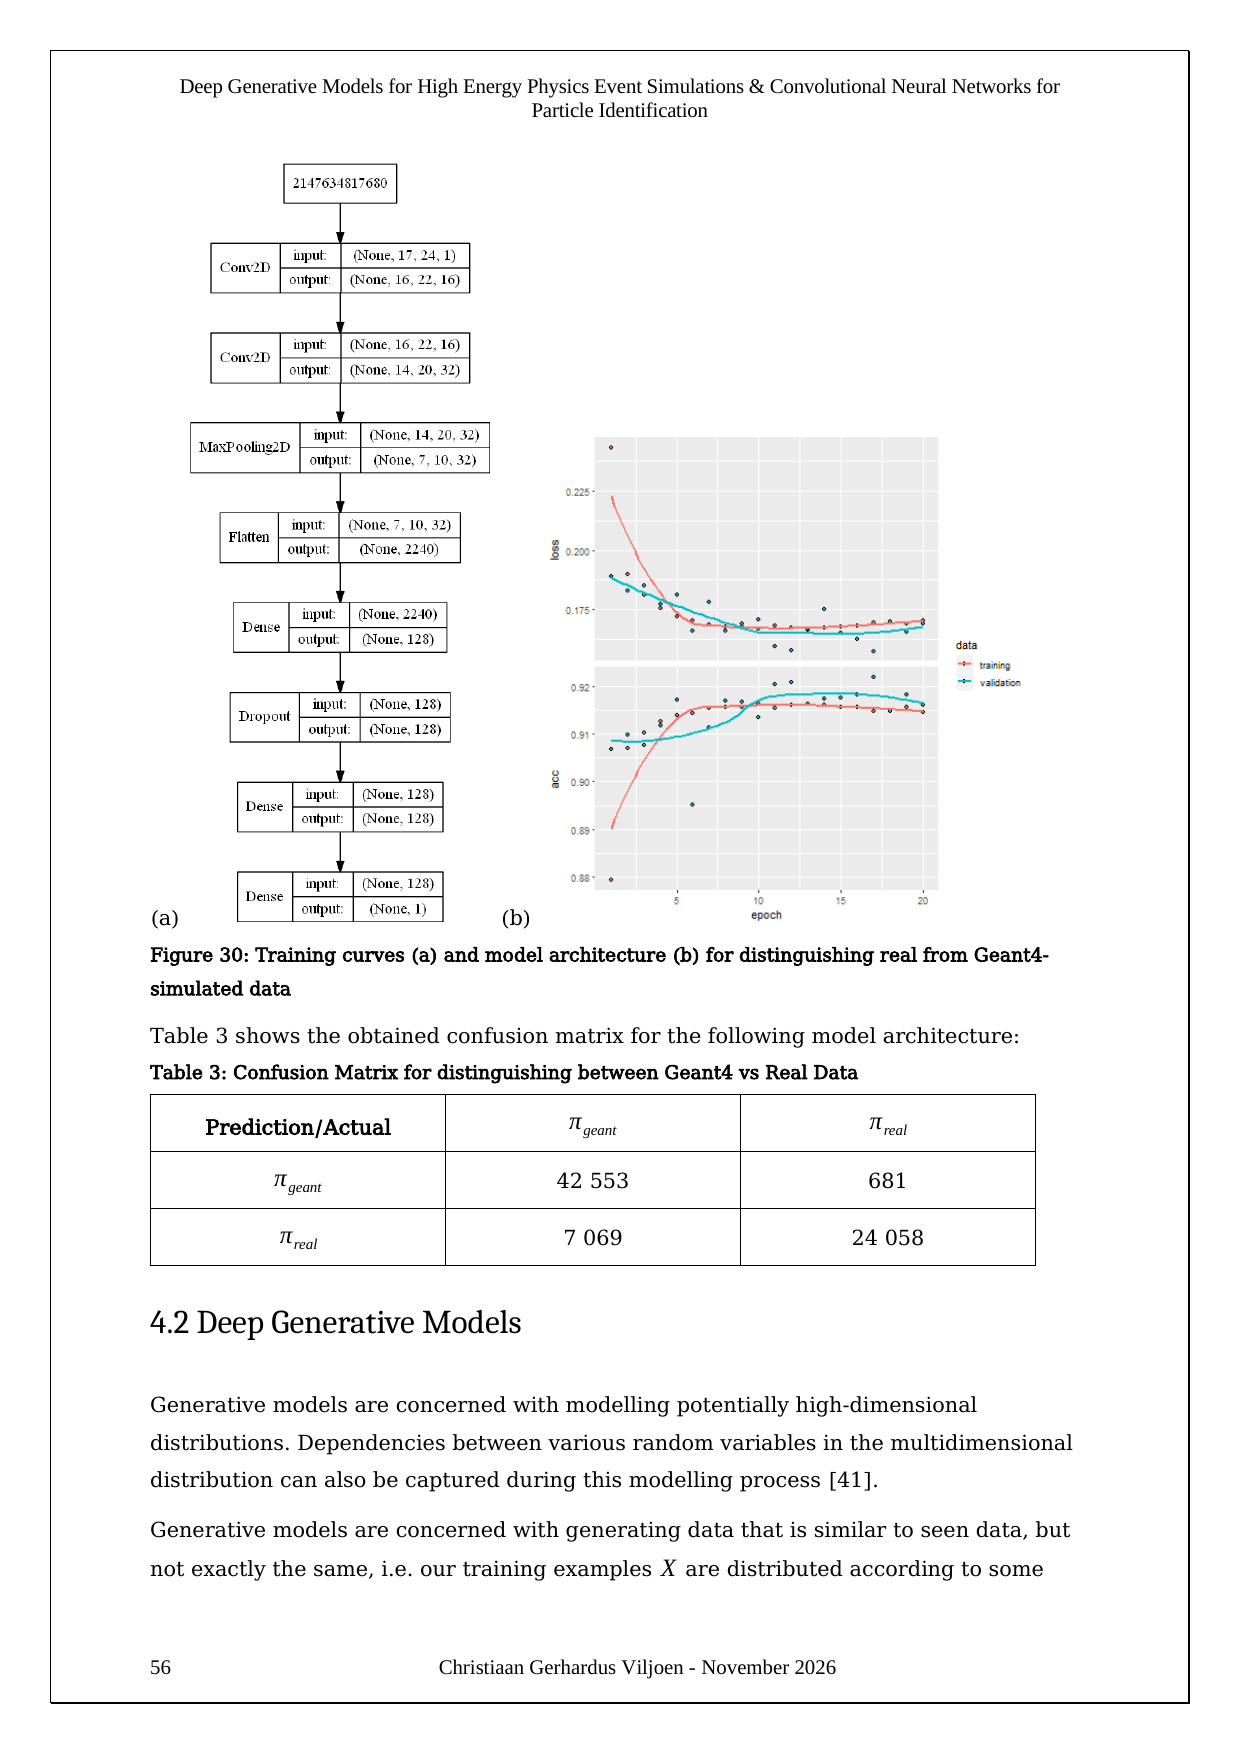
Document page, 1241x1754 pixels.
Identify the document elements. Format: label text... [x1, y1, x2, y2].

table_cell 24 058 [741, 1209, 1035, 1264]
text Figure 30: Training curves (a) and model architecture (b) for distinguishing real from Geant4-simulated data [150, 943, 1089, 999]
table_header [741, 1095, 1035, 1151]
table_cell 42 553 [446, 1152, 740, 1208]
picture [538, 432, 1032, 926]
table_header [446, 1095, 740, 1151]
subtitle Deep Generative Models [150, 1303, 1089, 1341]
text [150, 1517, 1089, 1582]
text Table 3: Confusion Matrix for distinguishing between Geant4 vs Real Data [150, 1060, 1089, 1083]
table_cell 7 069 [446, 1209, 740, 1264]
table_cell 681 [741, 1152, 1035, 1208]
picture [186, 159, 494, 926]
text Table 3 shows the obtained confusion matrix for the following model architecture: [150, 1023, 1089, 1048]
text Generative models are concerned with modelling potentially high-dimensional distributions. Dependencies between various random variables in the multidimensional distribution can also be captured during this modelling process . [150, 1392, 1089, 1492]
table_header Prediction/Actual [151, 1095, 445, 1151]
table_cell [151, 1152, 445, 1208]
table_cell [151, 1209, 445, 1264]
